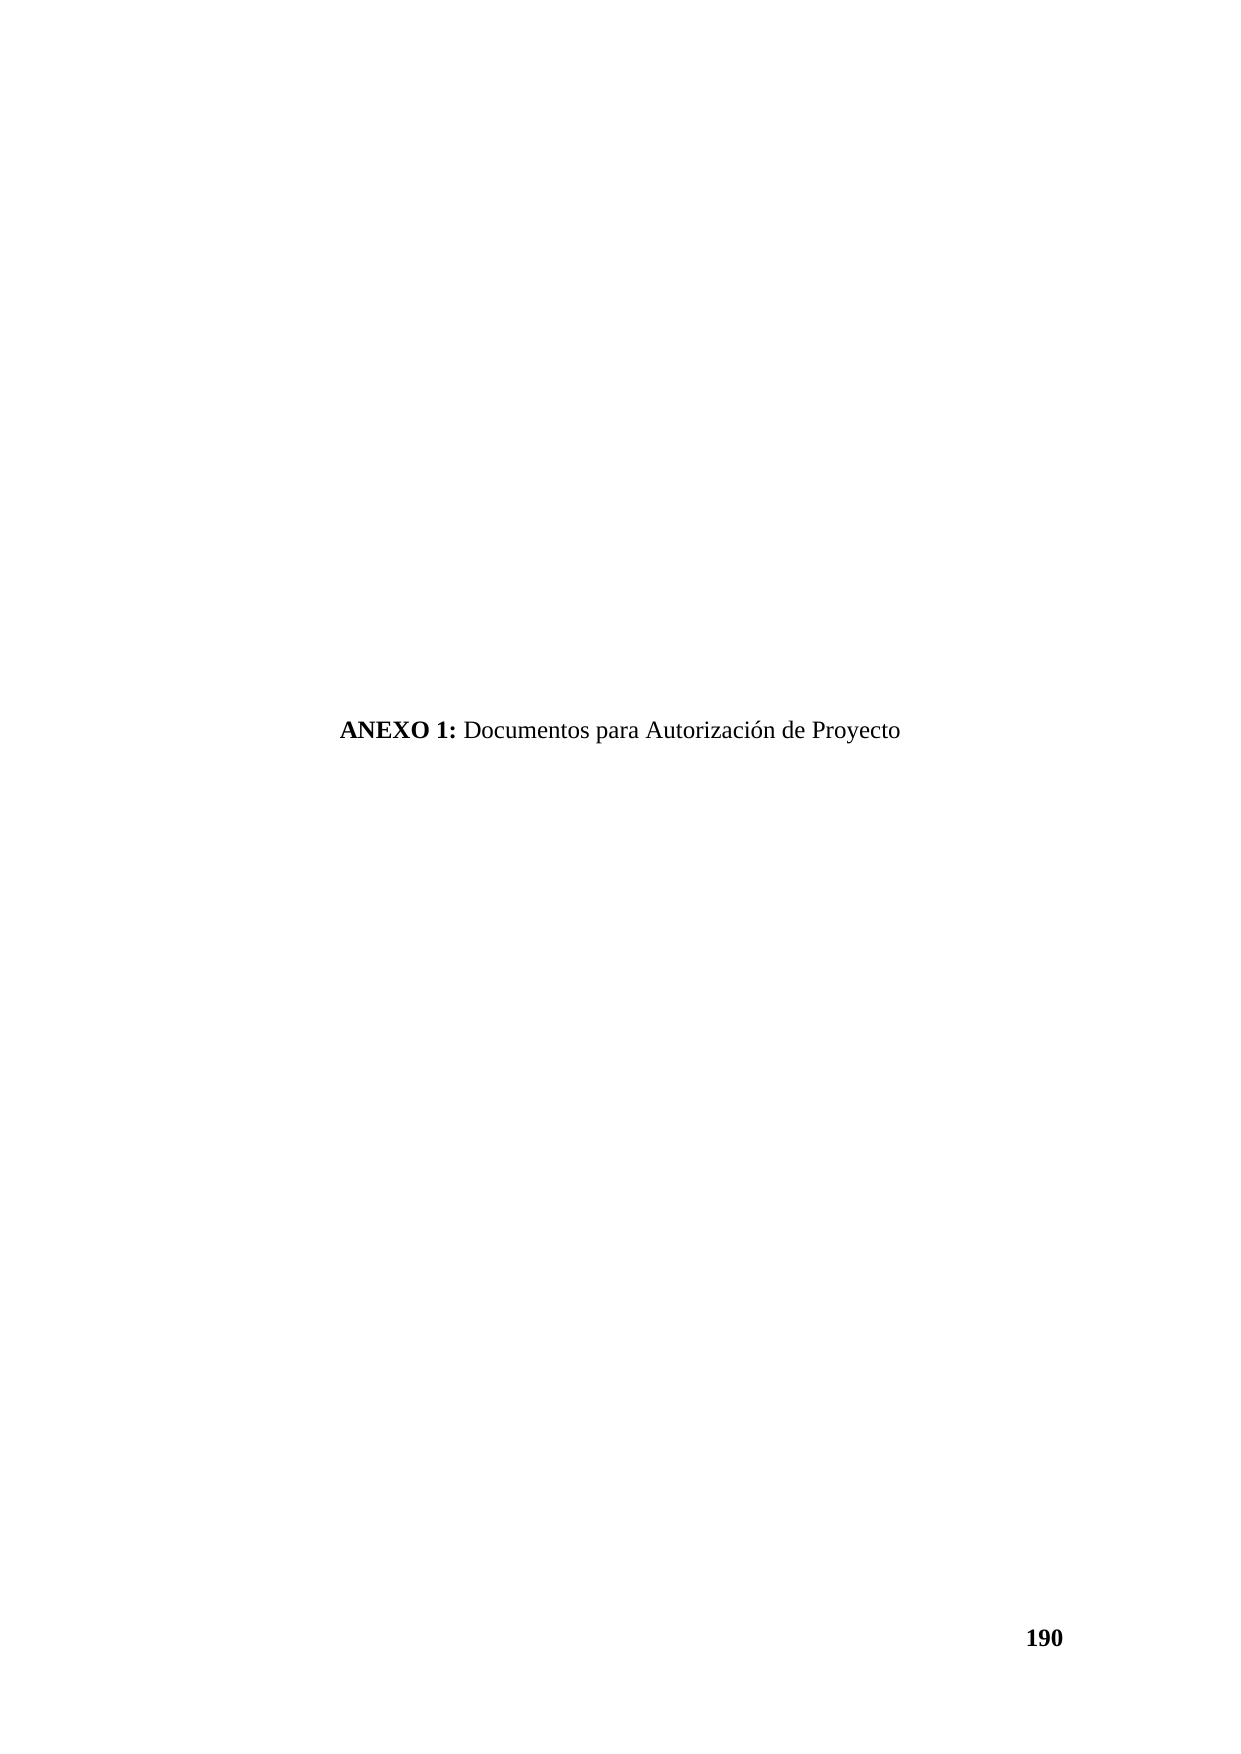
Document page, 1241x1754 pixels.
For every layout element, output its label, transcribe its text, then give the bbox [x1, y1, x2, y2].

subtitle ANEXO 1: Documentos para Autorización de Proyecto [177, 715, 1063, 743]
